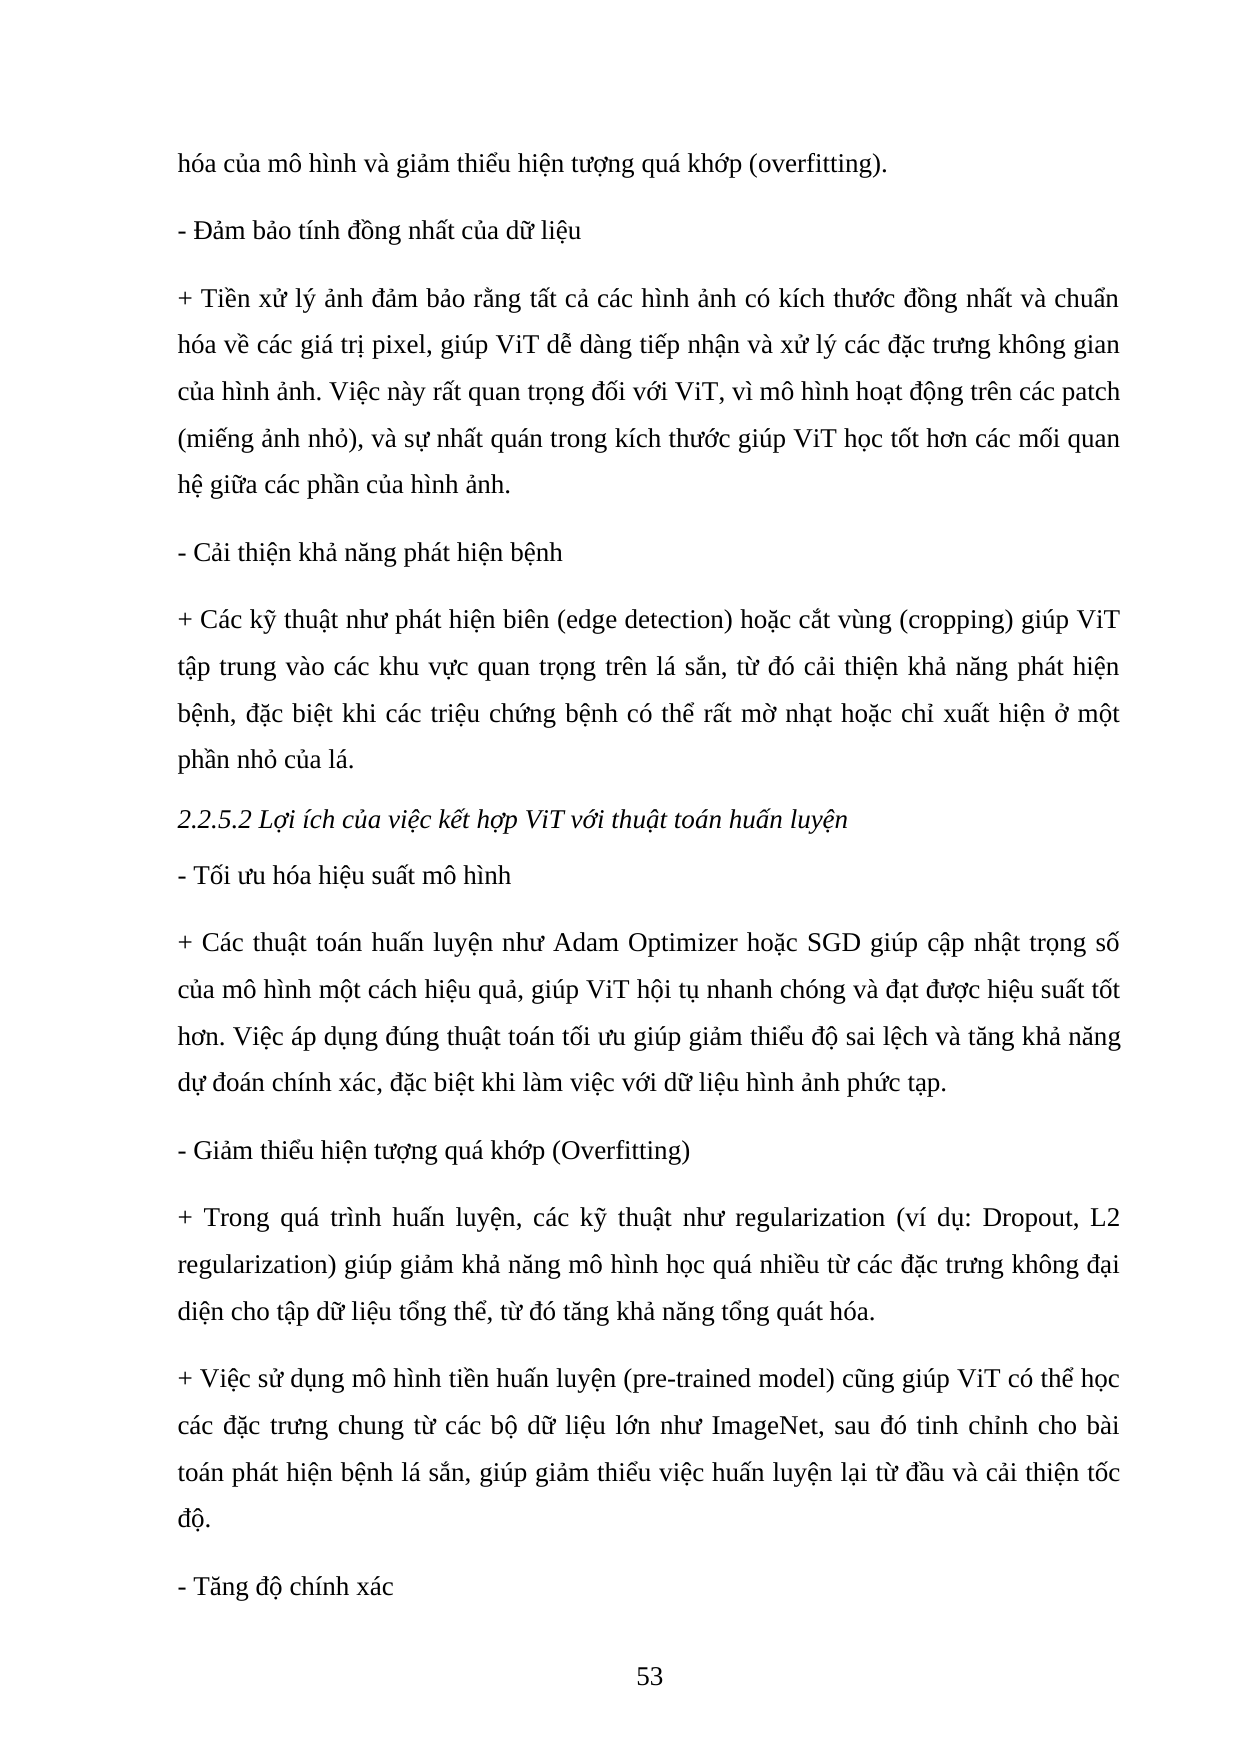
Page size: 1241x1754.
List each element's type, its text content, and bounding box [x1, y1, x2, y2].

text - Đảm bảo tính đồng nhất của dữ liệu [177, 214, 1122, 246]
text - Giảm thiểu hiện tượng quá khớp (Overfitting) [177, 1134, 1122, 1165]
text - Tối ưu hóa hiệu suất mô hình [177, 859, 1122, 890]
text + Trong quá trình huấn luyện, các kỹ thuật như regularization (ví dụ: Dropout, L2 regularization) giúp giảm khả năng mô hình học quá nhiều từ các đặc trưng không đại diện cho tập dữ liệu tổng thể, từ đó tăng khả năng tổng quát hóa. [177, 1201, 1122, 1326]
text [177, 147, 1122, 178]
text - Tăng độ chính xác [177, 1570, 1122, 1601]
text - Cải thiện khả năng phát hiện bệnh [177, 536, 1122, 567]
text + Các thuật toán huấn luyện như Adam Optimizer hoặc SGD giúp cập nhật trọng số của mô hình một cách hiệu quả, giúp ViT hội tụ nhanh chóng và đạt được hiệu suất tốt hơn. Việc áp dụng đúng thuật toán tối ưu giúp giảm thiểu độ sai lệch và tăng khả năng dự đoán chính xác, đặc biệt khi làm việc với dữ liệu hình ảnh phức tạp. [177, 926, 1122, 1098]
text + Tiền xử lý ảnh đảm bảo rằng tất cả các hình ảnh có kích thước đồng nhất và chuẩn hóa về các giá trị pixel, giúp ViT dễ dàng tiếp nhận và xử lý các đặc trưng không gian của hình ảnh. Việc này rất quan trọng đối với ViT, vì mô hình hoạt động trên các patch (miếng ảnh nhỏ), và sự nhất quán trong kích thước giúp ViT học tốt hơn các mối quan hệ giữa các phần của hình ảnh. [177, 282, 1122, 500]
text + Việc sử dụng mô hình tiền huấn luyện (pre-trained model) cũng giúp ViT có thể học các đặc trưng chung từ các bộ dữ liệu lớn như ImageNet, sau đó tinh chỉnh cho bài toán phát hiện bệnh lá sắn, giúp giảm thiểu việc huấn luyện lại từ đầu và cải thiện tốc độ. [177, 1362, 1122, 1533]
text + Các kỹ thuật như phát hiện biên (edge detection) hoặc cắt vùng (cropping) giúp ViT tập trung vào các khu vực quan trọng trên lá sắn, từ đó cải thiện khả năng phát hiện bệnh, đặc biệt khi các triệu chứng bệnh có thể rất mờ nhạt hoặc chỉ xuất hiện ở một phần nhỏ của lá. [177, 604, 1122, 775]
text 2.2.5.2 Lợi ích của việc kết hợp ViT với thuật toán huấn luyện [177, 803, 1122, 834]
